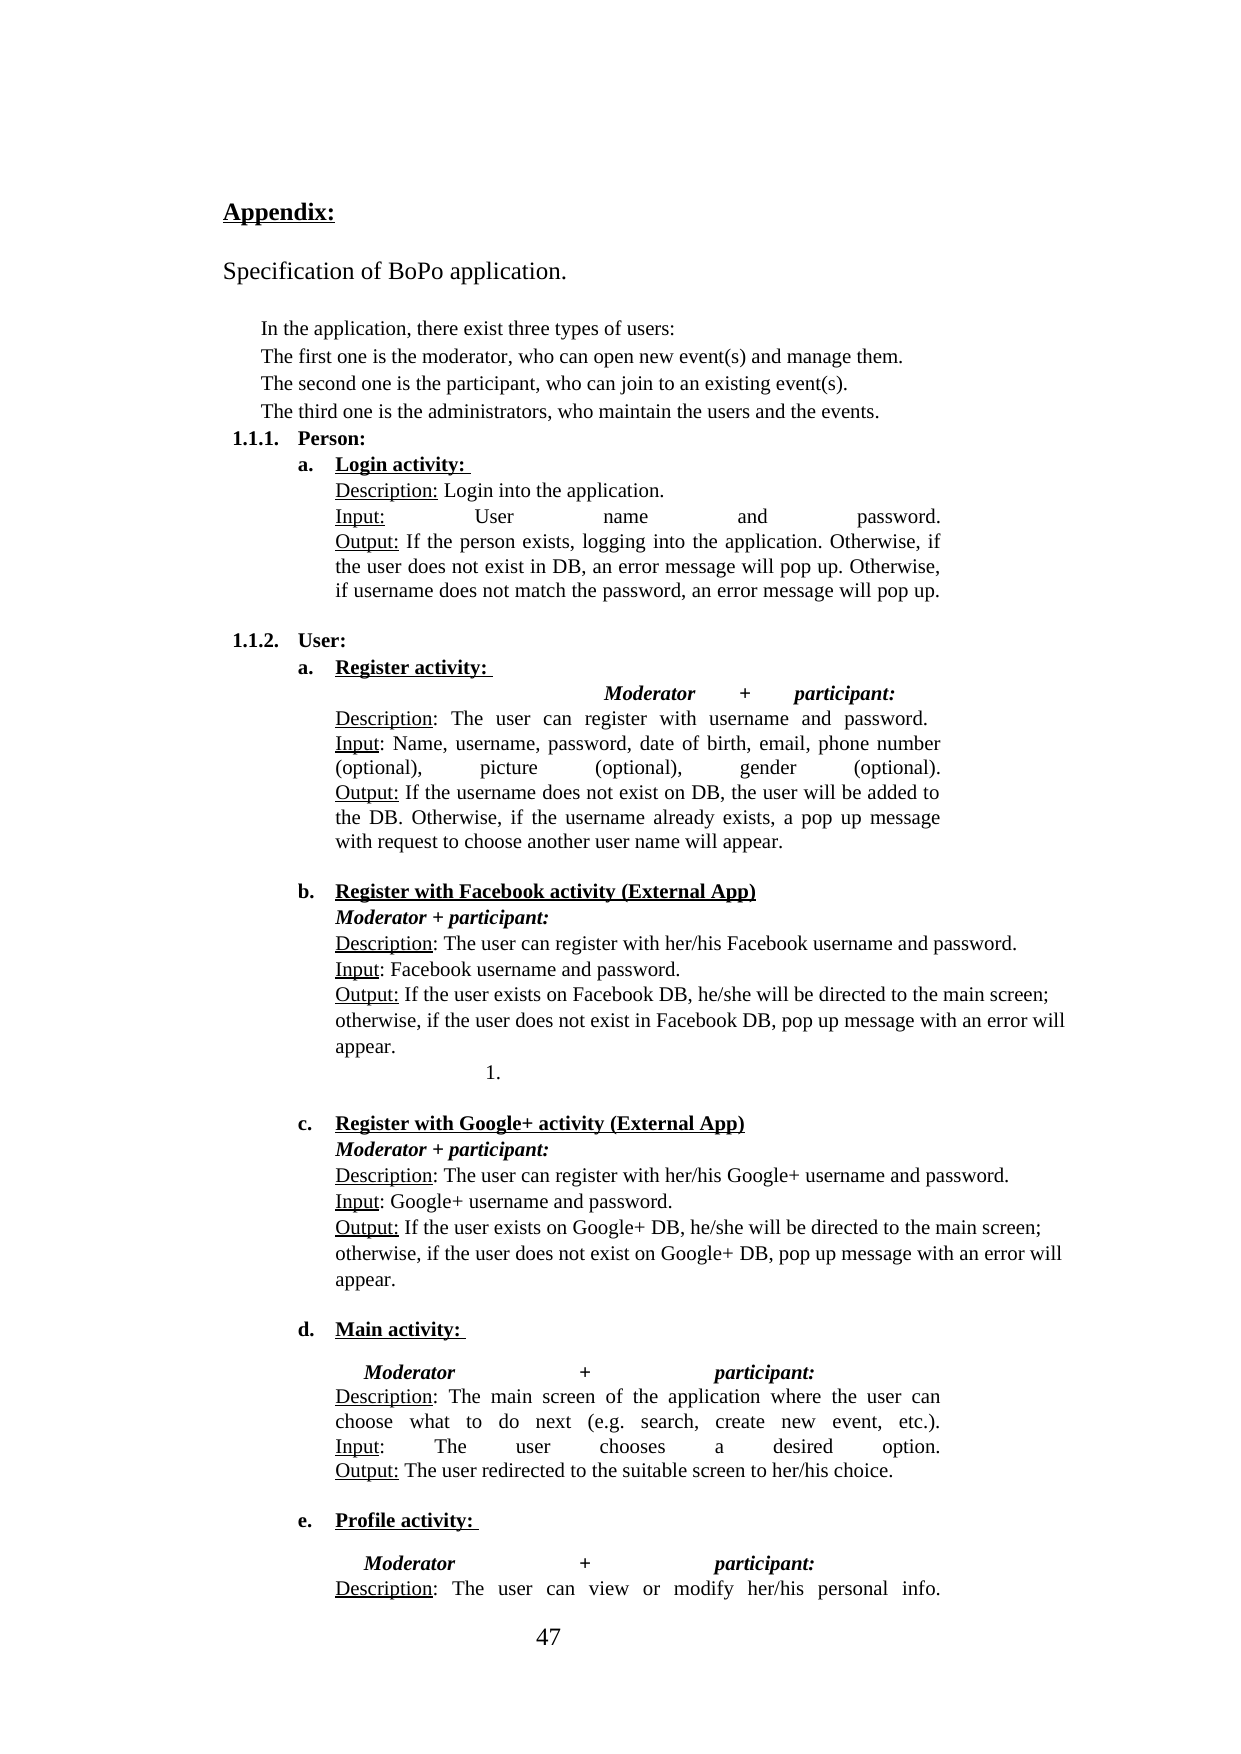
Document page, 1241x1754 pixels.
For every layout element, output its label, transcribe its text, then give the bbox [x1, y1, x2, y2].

text Moderator + participant: Description: The main screen of the application where the user can choose what to do next (e.g. search, create new event, etc.). Input: The user chooses a desired option. Output: The user redirected to the suitable screen to her/his choice. [335, 1360, 941, 1482]
list Appendix: [223, 197, 941, 226]
list User: [232, 628, 1092, 652]
list Login activity: Description: Login into the application. [298, 452, 1092, 502]
text The first one is the moderator, who can open new event(s) and manage them. [232, 343, 941, 368]
text The second one is the participant, who can join to an existing event(s). [232, 371, 941, 395]
list Specification of BoPo application. [223, 256, 941, 285]
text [335, 1551, 941, 1600]
list Main activity: [298, 1317, 1092, 1341]
list Register with Facebook activity (External App) Moderator + participant: Description: The user can register with her/his Facebook username and password. Input: Facebook username and password. Output: If the user exists on Facebook DB, he/she will be directed to the main screen; otherwise, if the user does not exist in Facebook DB, pop up message with an error will appear. [298, 879, 1092, 1058]
text The third one is the administrators, who maintain the users and the events. [232, 399, 941, 423]
list Profile activity: [298, 1508, 1092, 1532]
text In the application, there exist three types of users: [232, 316, 941, 340]
list Register with Google+ activity (External App) Moderator + participant: Description: The user can register with her/his Google+ username and password. Input: Google+ username and password. Output: If the user exists on Google+ DB, he/she will be directed to the main screen; otherwise, if the user does not exist on Google+ DB, pop up message with an error will appear. [298, 1111, 1092, 1291]
list Input: User name and password. Output: If the person exists, logging into the application. Otherwise, if the user does not exist in DB, an error message will pop up. Otherwise, if username does not match the password, an error message will pop up. [335, 504, 941, 627]
list Register activity: [298, 655, 1092, 679]
list Moderator + participant: Description: The user can register with username and password. Input: Name, username, password, date of birth, email, phone number (optional), picture (optional), gender (optional). Output: If the username does not exist on DB, the user will be added to the DB. Otherwise, if the username already exists, a pop up message with request to choose another user name will appear. [298, 681, 941, 853]
list Person: [232, 426, 1092, 450]
